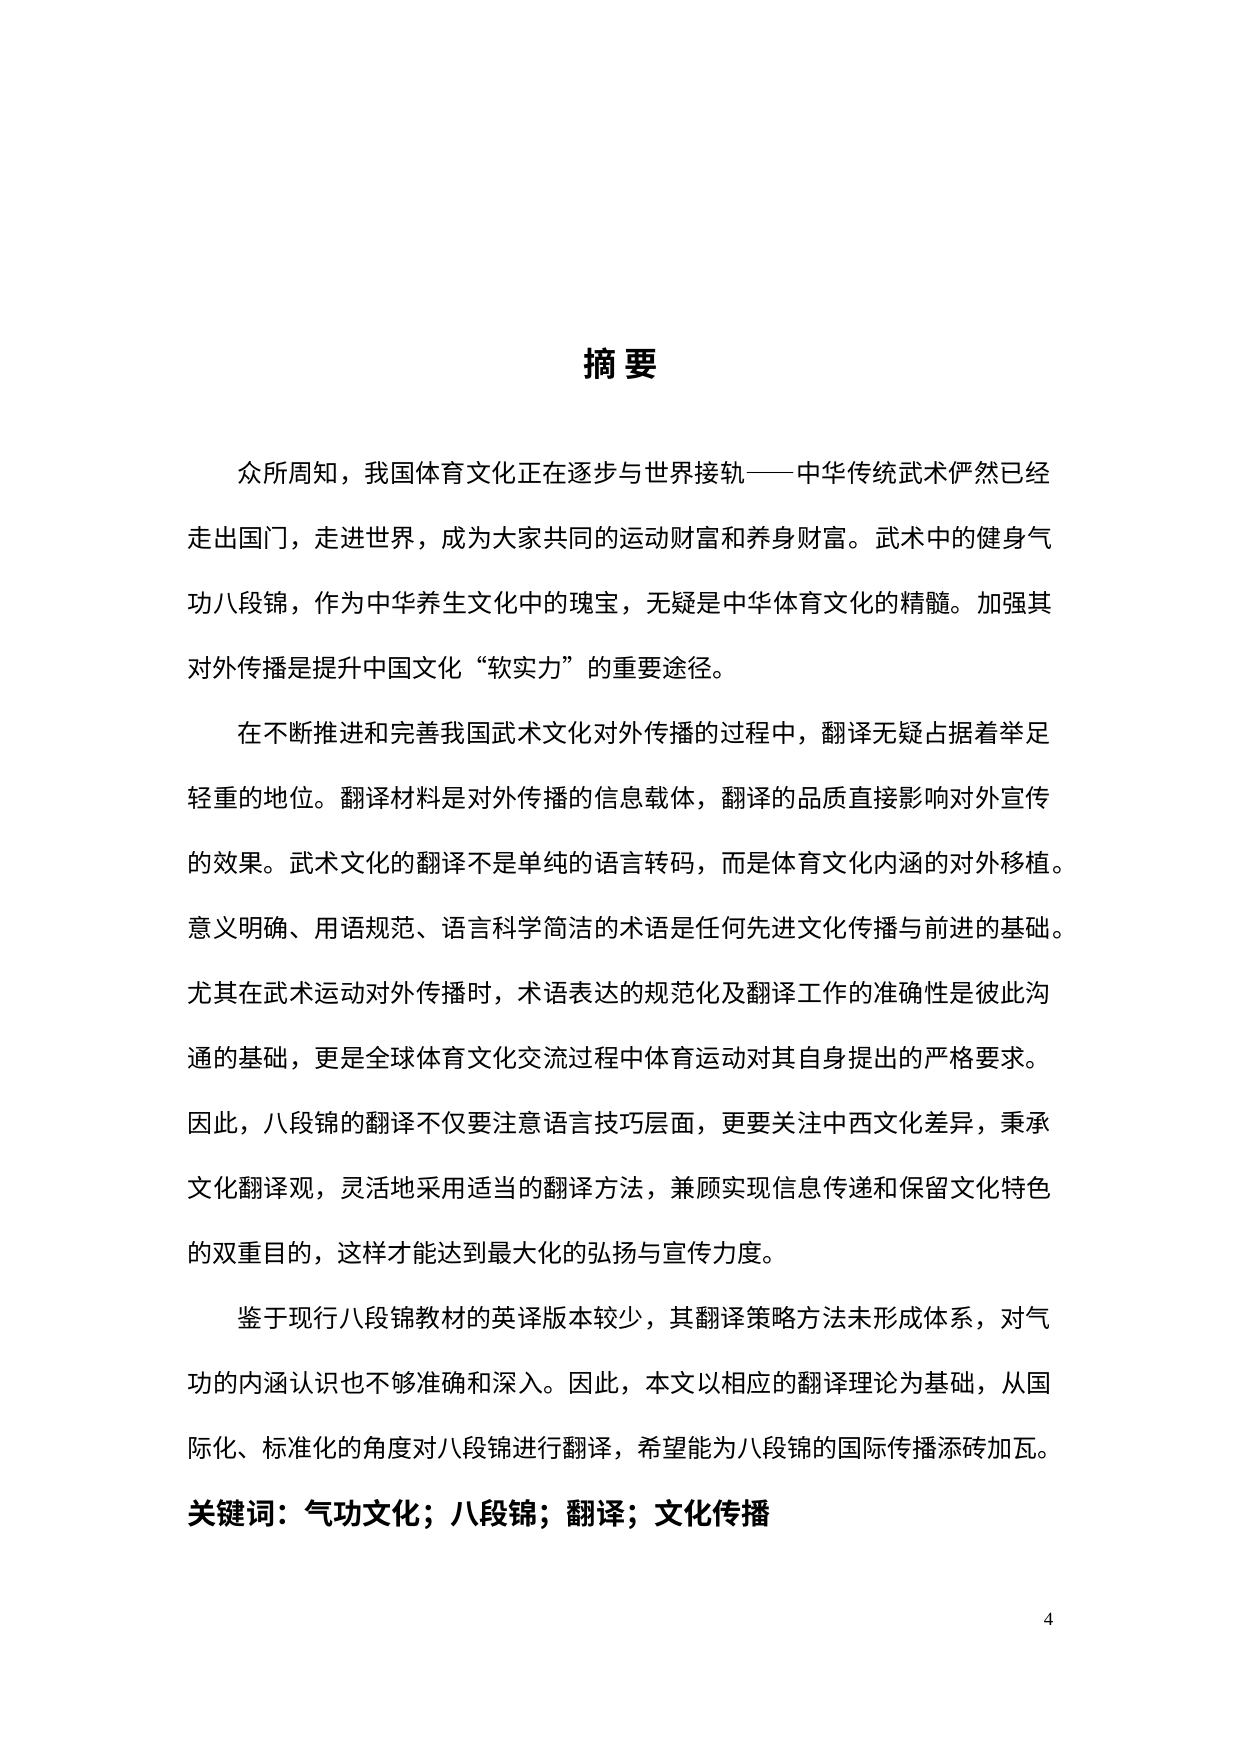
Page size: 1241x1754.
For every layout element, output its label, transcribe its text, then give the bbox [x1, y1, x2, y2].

text 关键词：气功文化；八段锦；翻译；文化传播 [187, 1479, 1053, 1544]
text 众所周知，我国体育文化正在逐步与世界接轨——中华传统武术俨然已经走出国门，走进世界，成为大家共同的运动财富和养身财富。武术中的健身气功八段锦，作为中华养生文化中的瑰宝，无疑是中华体育文化的精髓。加强其对外传播是提升中国文化“软实力”的重要途径。 [187, 439, 1053, 699]
text 摘 要 [187, 329, 1053, 394]
text 在不断推进和完善我国武术文化对外传播的过程中，翻译无疑占据着举足轻重的地位。翻译材料是对外传播的信息载体，翻译的品质直接影响对外宣传的效果。武术文化的翻译不是单纯的语言转码，而是体育文化内涵的对外移植。意义明确、用语规范、语言科学简洁的术语是任何先进文化传播与前进的基础。尤其在武术运动对外传播时，术语表达的规范化及翻译工作的准确性是彼此沟通的基础，更是全球体育文化交流过程中体育运动对其自身提出的严格要求。因此，八段锦的翻译不仅要注意语言技巧层面，更要关注中西文化差异，秉承文化翻译观，灵活地采用适当的翻译方法，兼顾实现信息传递和保留文化特色的双重目的，这样才能达到最大化的弘扬与宣传力度。 [187, 699, 1053, 1284]
text 鉴于现行八段锦教材的英译版本较少，其翻译策略方法未形成体系，对气功的内涵认识也不够准确和深入。因此，本文以相应的翻译理论为基础，从国际化、标准化的角度对八段锦进行翻译，希望能为八段锦的国际传播添砖加瓦。 [187, 1284, 1053, 1479]
